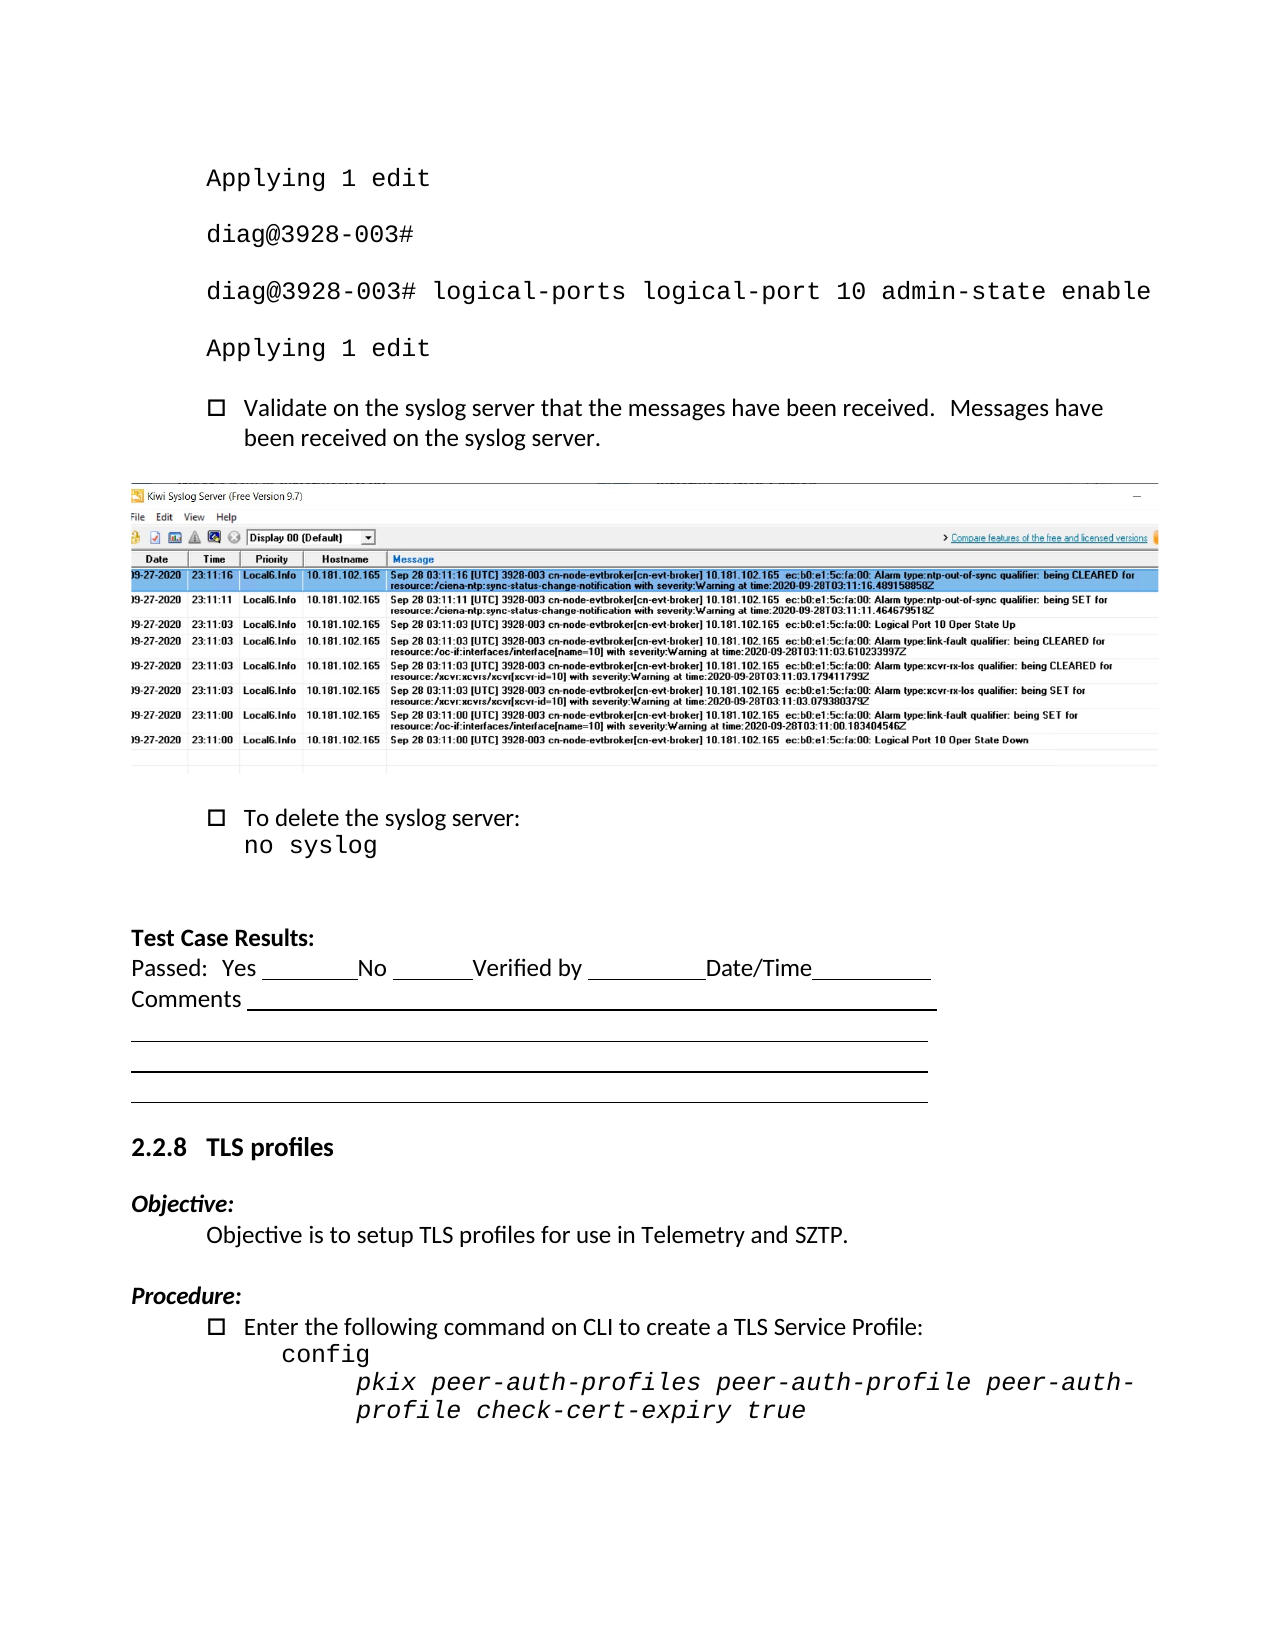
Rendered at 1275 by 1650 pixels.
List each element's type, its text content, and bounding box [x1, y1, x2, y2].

text Objective: [131, 1188, 1275, 1219]
subtitle TLS profiles [131, 1131, 1275, 1164]
subtitle Test Case Results: [131, 922, 1275, 953]
text config [281, 1341, 1275, 1369]
picture [131, 483, 1159, 774]
list To delete the syslog server: [206, 802, 1275, 833]
text diag@3928-003# logical-ports logical-port 10 admin-state enable Applying 1 edit [206, 279, 1154, 364]
list Validate on the syslog server that the messages have been received. Messages have been received on the syslog server. [206, 392, 1154, 453]
text Procedure: [131, 1280, 1275, 1311]
list Enter the following command on CLI to create a TLS Service Profile: [206, 1311, 1275, 1341]
text Applying 1 edit diag@3928-003# [206, 165, 432, 250]
text Objective is to setup TLS profiles for use in Telemetry and SZTP. [206, 1219, 1275, 1250]
text no syslog [244, 833, 1275, 861]
text pkix peer-auth-profiles peer-auth-profile peer-auth- profile check-cert-expiry true [356, 1370, 1154, 1426]
text Passed: Yes No Verified by Date/Time Comments [131, 953, 937, 1014]
